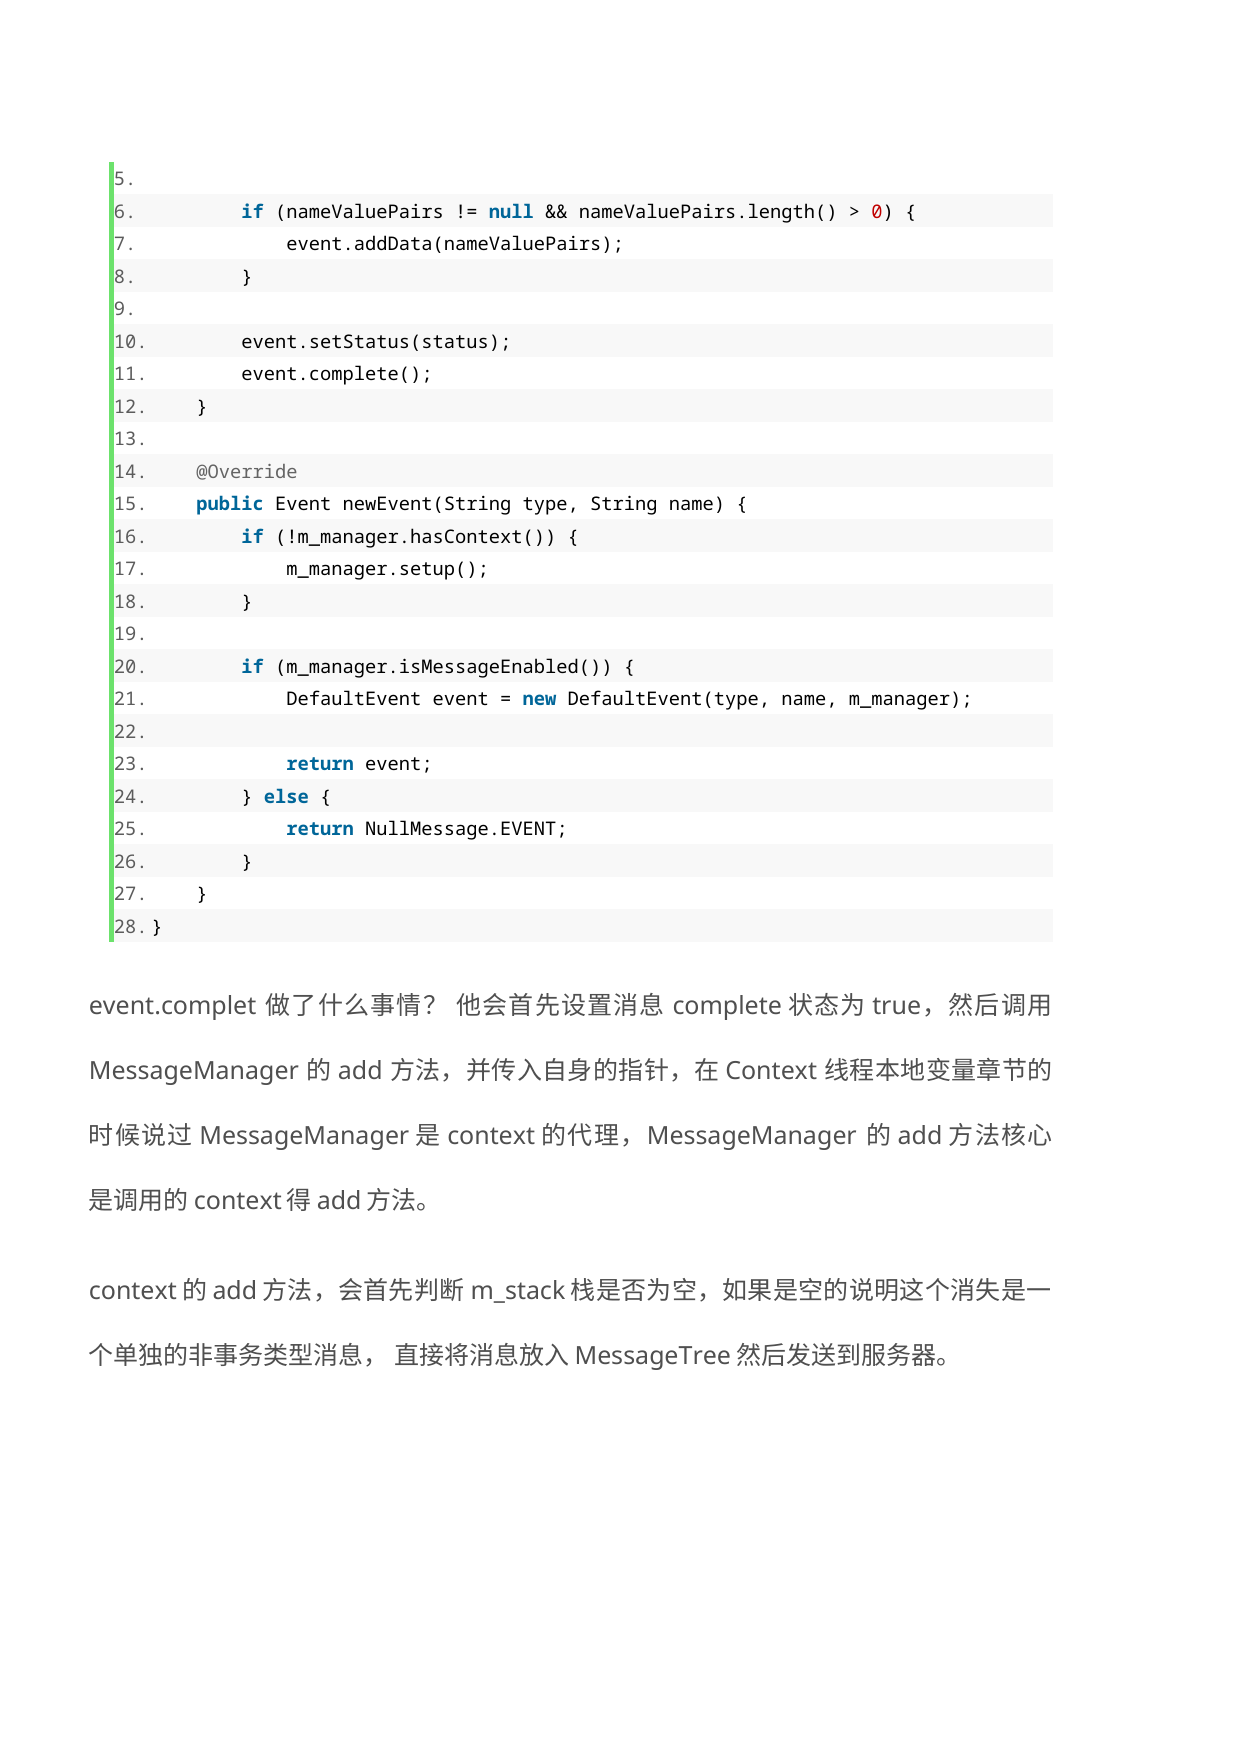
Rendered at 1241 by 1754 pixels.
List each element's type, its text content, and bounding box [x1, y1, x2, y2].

list public Event newEvent(String type, String name) { [114, 487, 1053, 519]
list event.addData(nameValuePairs); [114, 227, 1053, 259]
list } [114, 909, 1053, 942]
list } [114, 259, 1053, 292]
list @Override [114, 454, 1053, 487]
list m_manager.setup(); [114, 552, 1053, 584]
list if (!m_manager.hasContext()) { [114, 519, 1053, 552]
list DefaultEvent event = new DefaultEvent(type, name, m_manager); [114, 682, 1053, 714]
list } [114, 389, 1053, 422]
list event.setStatus(status); [114, 324, 1053, 357]
list return NullMessage.EVENT; [114, 812, 1053, 844]
text event.complet 做了什么事情？ 他会首先设置消息complete状态为true，然后调用 MessageManager 的 add 方法，并传入自身的指针，在Context 线程本地变量章节的时候说过MessageManager是context的代理，MessageManager 的add方法核心是调用的context得add方法。 [89, 971, 1053, 1231]
list } [114, 584, 1053, 617]
list return event; [114, 747, 1053, 779]
list if (nameValuePairs != null && nameValuePairs.length() > 0) { [114, 194, 1053, 227]
list } [114, 877, 1053, 909]
text context的add方法，会首先判断m_stack栈是否为空，如果是空的说明这个消失是一个单独的非事务类型消息， 直接将消息放入MessageTree然后发送到服务器。 [89, 1256, 1053, 1386]
list event.complete(); [114, 357, 1053, 389]
list } [114, 844, 1053, 877]
list if (m_manager.isMessageEnabled()) { [114, 649, 1053, 682]
list } else { [114, 779, 1053, 812]
